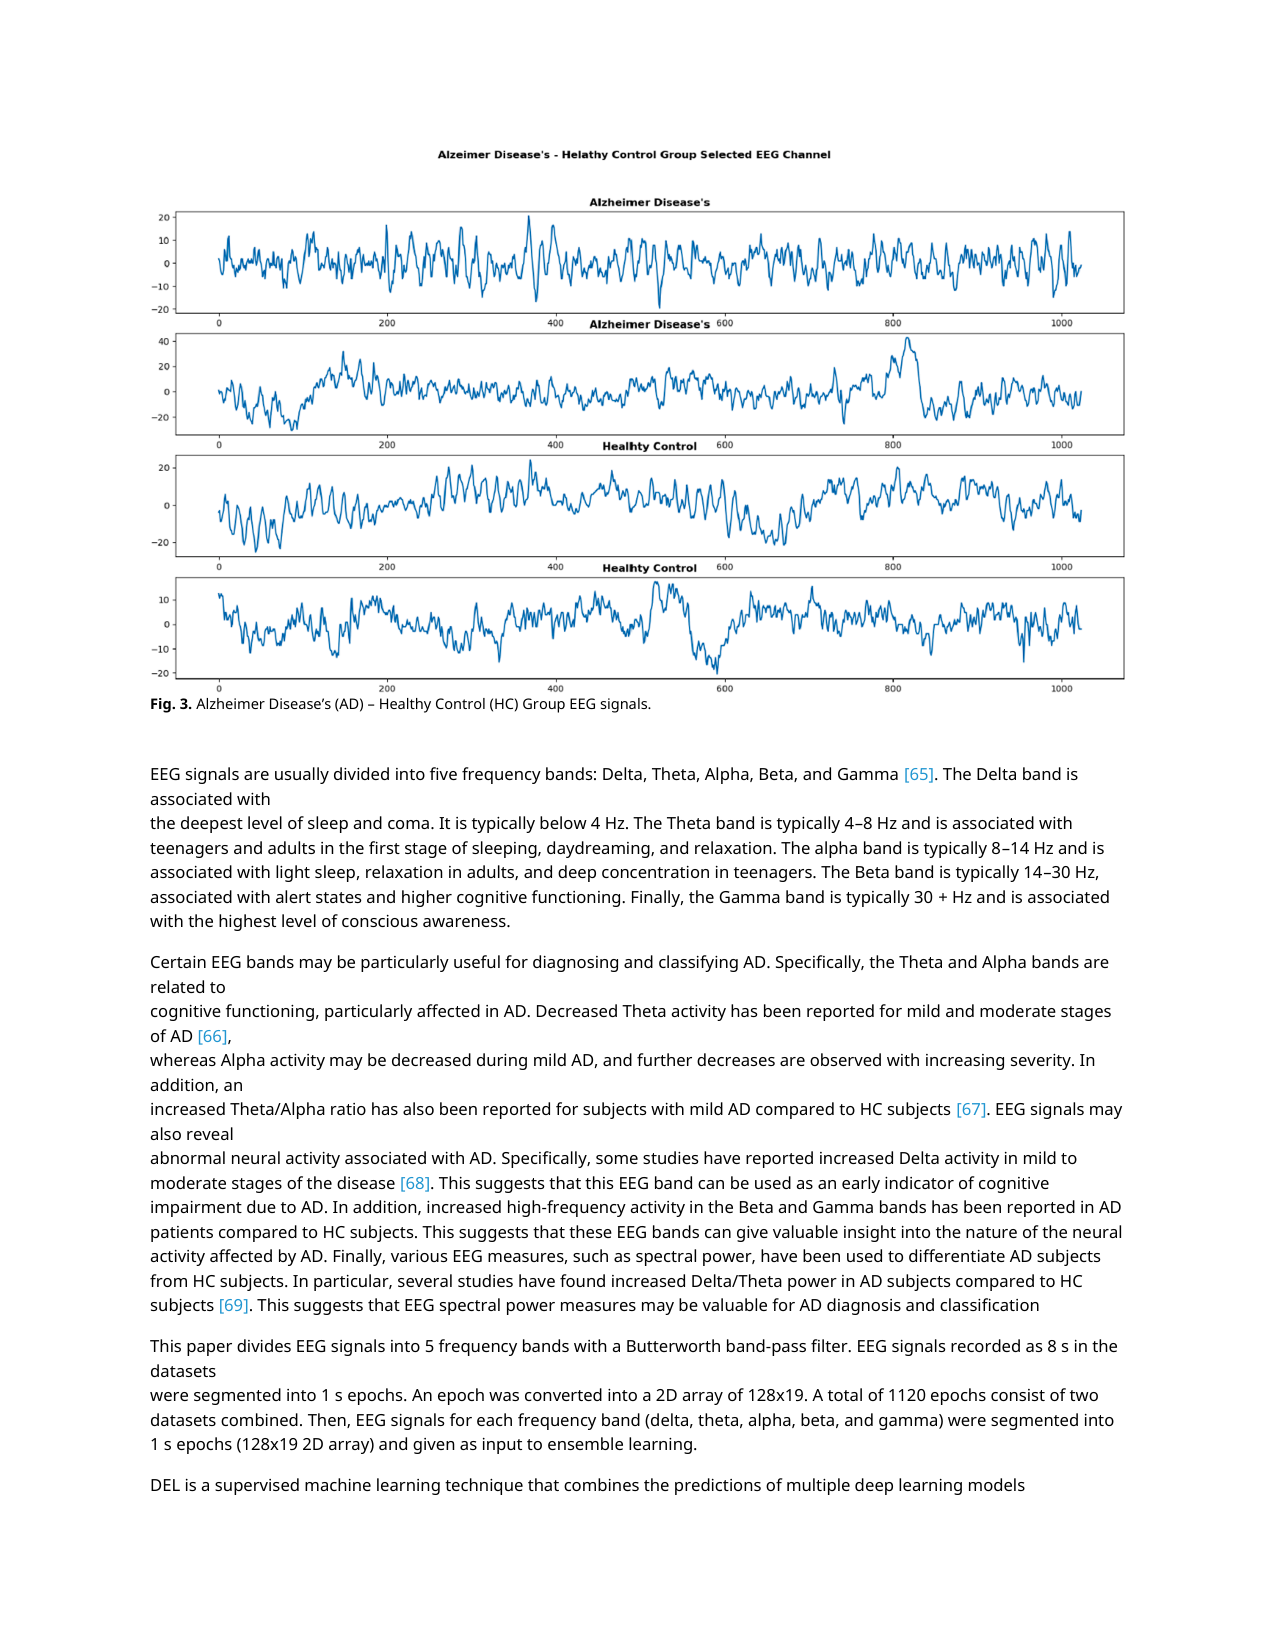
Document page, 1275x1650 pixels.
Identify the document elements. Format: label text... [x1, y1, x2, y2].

text This paper divides EEG signals into 5 frequency bands with a Butterworth band-pass filter. EEG signals recorded as 8 s in the datasets were segmented into 1 s epochs. An epoch was converted into a 2D array of 128x19. A total of 1120 epochs consist of two datasets combined. Then, EEG signals for each frequency band (delta, theta, alpha, beta, and gamma) were segmented into 1 s epochs (128x19 2D array) and given as input to ensemble learning. [150, 1335, 1125, 1456]
text Fig. 3. Alzheimer Disease’s (AD) – Healthy Control (HC) Group EEG signals. [150, 693, 1125, 744]
picture [150, 150, 1125, 693]
text Certain EEG bands may be particularly useful for diagnosing and classifying AD. Specifically, the Theta and Alpha bands are related to cognitive functioning, particularly affected in AD. Decreased Theta activity has been reported for mild and moderate stages of AD [66], whereas Alpha activity may be decreased during mild AD, and further decreases are observed with increasing severity. In addition, an increased Theta/Alpha ratio has also been reported for subjects with mild AD compared to HC subjects [67]. EEG signals may also reveal abnormal neural activity associated with AD. Specifically, some studies have reported increased Delta activity in mild to moderate stages of the disease [68]. This suggests that this EEG band can be used as an early indicator of cognitive impairment due to AD. In addition, increased high-frequency activity in the Beta and Gamma bands has been reported in AD patients compared to HC subjects. This suggests that these EEG bands can give valuable insight into the nature of the neural activity affected by AD. Finally, various EEG measures, such as spectral power, have been used to differentiate AD subjects from HC subjects. In particular, several studies have found increased Delta/Theta power in AD subjects compared to HC subjects [69]. This suggests that EEG spectral power measures may be valuable for AD diagnosis and classification [150, 951, 1125, 1316]
text EEG signals are usually divided into five frequency bands: Delta, Theta, Alpha, Beta, and Gamma [65]. The Delta band is associated with the deepest level of sleep and coma. It is typically below 4 Hz. The Theta band is typically 4–8 Hz and is associated with teenagers and adults in the first stage of sleeping, daydreaming, and relaxation. The alpha band is typically 8–14 Hz and is associated with light sleep, relaxation in adults, and deep concentration in teenagers. The Beta band is typically 14–30 Hz, associated with alert states and higher cognitive functioning. Finally, the Gamma band is typically 30 + Hz and is associated with the highest level of conscious awareness. [150, 763, 1125, 933]
text DEL is a supervised machine learning technique that combines the predictions of multiple deep learning models [150, 1474, 1125, 1497]
